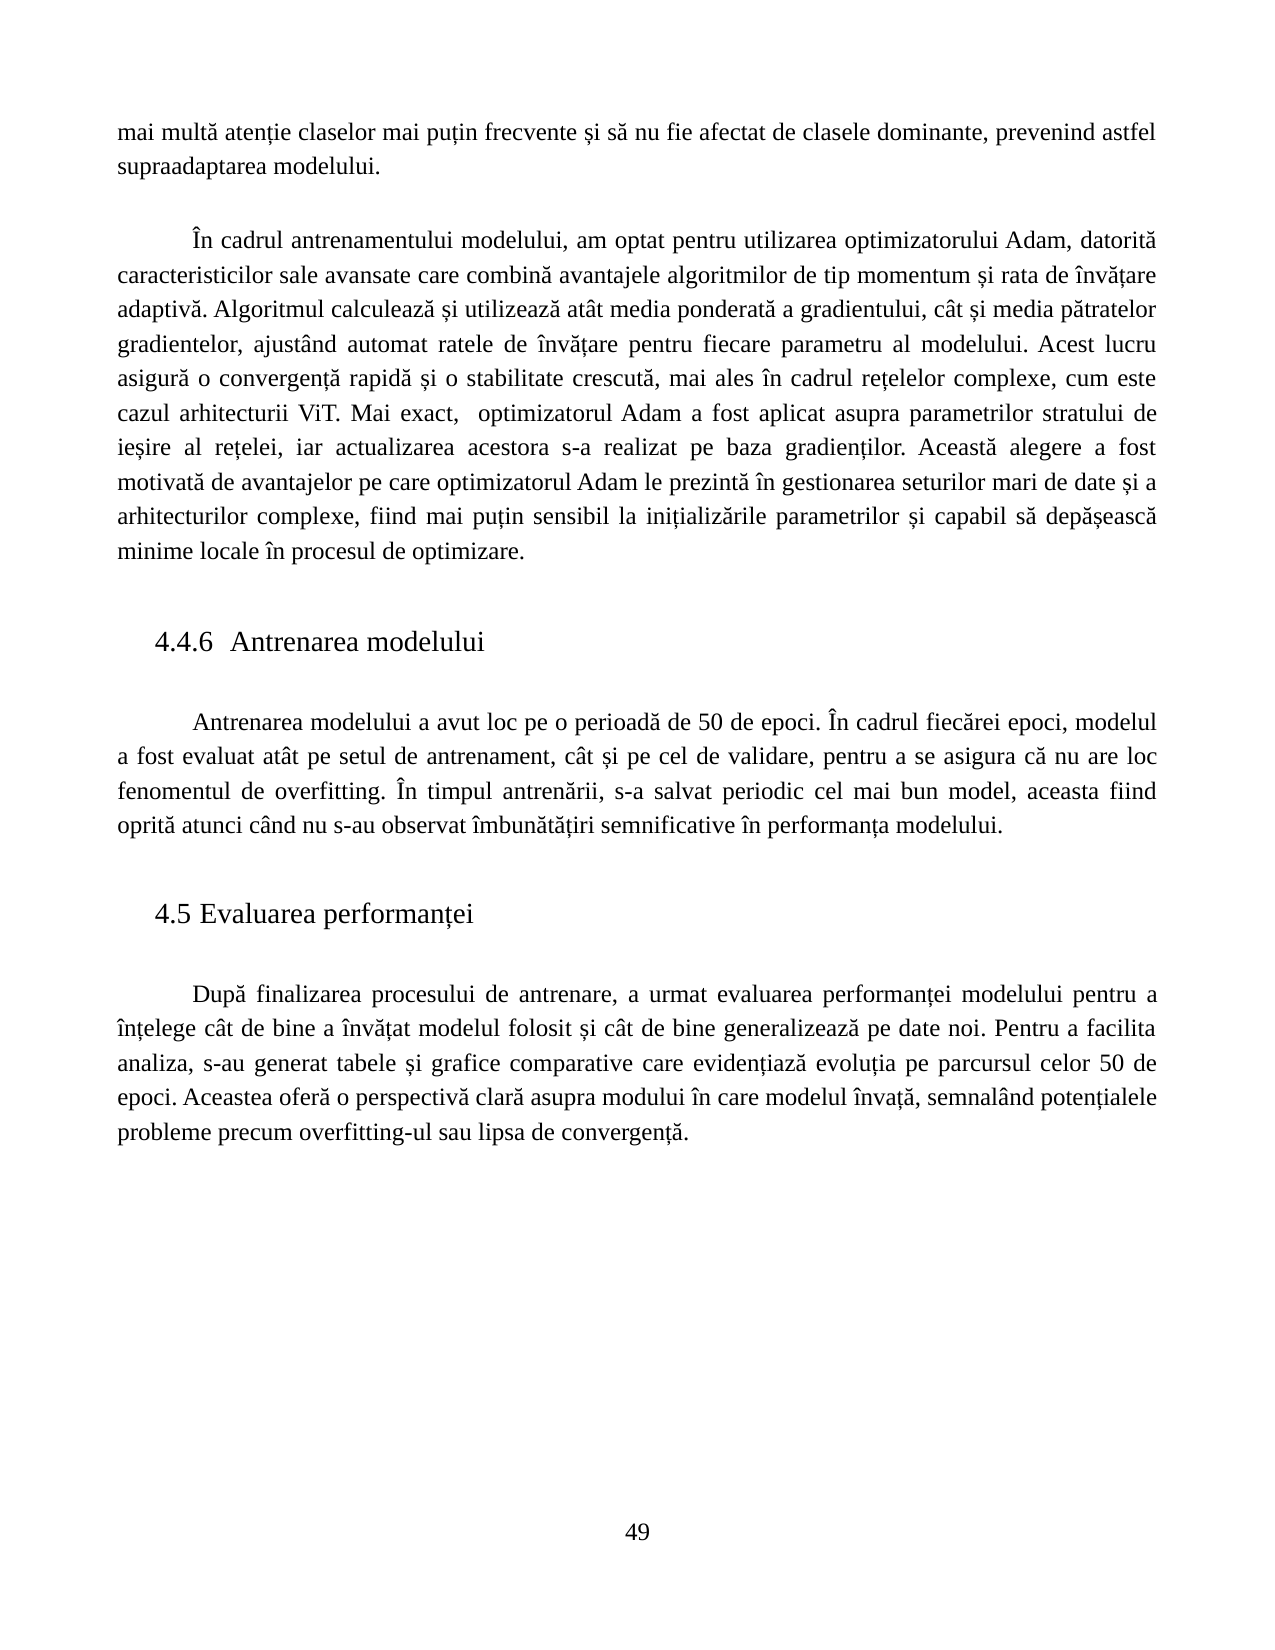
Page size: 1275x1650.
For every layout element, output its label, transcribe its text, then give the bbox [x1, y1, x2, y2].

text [117, 117, 1158, 180]
text În cadrul antrenamentului modelului, am optat pentru utilizarea optimizatorului Adam, datorită caracteristicilor sale avansate care combină avantajele algoritmilor de tip momentum și rata de învățare adaptivă. Algoritmul calculează și utilizează atât media ponderată a gradientului, cât și media pătratelor gradientelor, ajustând automat ratele de învățare pentru fiecare parametru al modelului. Acest lucru asigură o convergență rapidă și o stabilitate crescută, mai ales în cadrul rețelelor complexe, cum este cazul arhitecturii ViT. Mai exact, optimizatorul Adam a fost aplicat asupra parametrilor stratului de ieșire al rețelei, iar actualizarea acestora s-a realizat pe baza gradienților. Această alegere a fost motivată de avantajelor pe care optimizatorul Adam le prezintă în gestionarea seturilor mari de date și a arhitecturilor complexe, fiind mai puțin sensibil la inițializările parametrilor și capabil să depășească minime locale în procesul de optimizare. [117, 225, 1158, 564]
subtitle Antrenarea modelului [154, 624, 1158, 657]
subtitle Evaluarea performanței [154, 896, 1158, 929]
list După finalizarea procesului de antrenare, a urmat evaluarea performanței modelului pentru a înțelege cât de bine a învățat modelul folosit și cât de bine generalizează pe date noi. Pentru a facilita analiza, s-au generat tabele și grafice comparative care evidențiază evoluția pe parcursul celor 50 de epoci. Aceastea oferă o perspectivă clară asupra modului în care modelul învață, semnalând potențialele probleme precum overfitting-ul sau lipsa de convergență. [117, 979, 1158, 1146]
list Antrenarea modelului a avut loc pe o perioadă de 50 de epoci. În cadrul fiecărei epoci, modelul a fost evaluat atât pe setul de antrenament, cât și pe cel de validare, pentru a se asigura că nu are loc fenomentul de overfitting. În timpul antrenării, s-a salvat periodic cel mai bun model, aceasta fiind oprită atunci când nu s-au observat îmbunătățiri semnificative în performanța modelului. [117, 707, 1158, 839]
